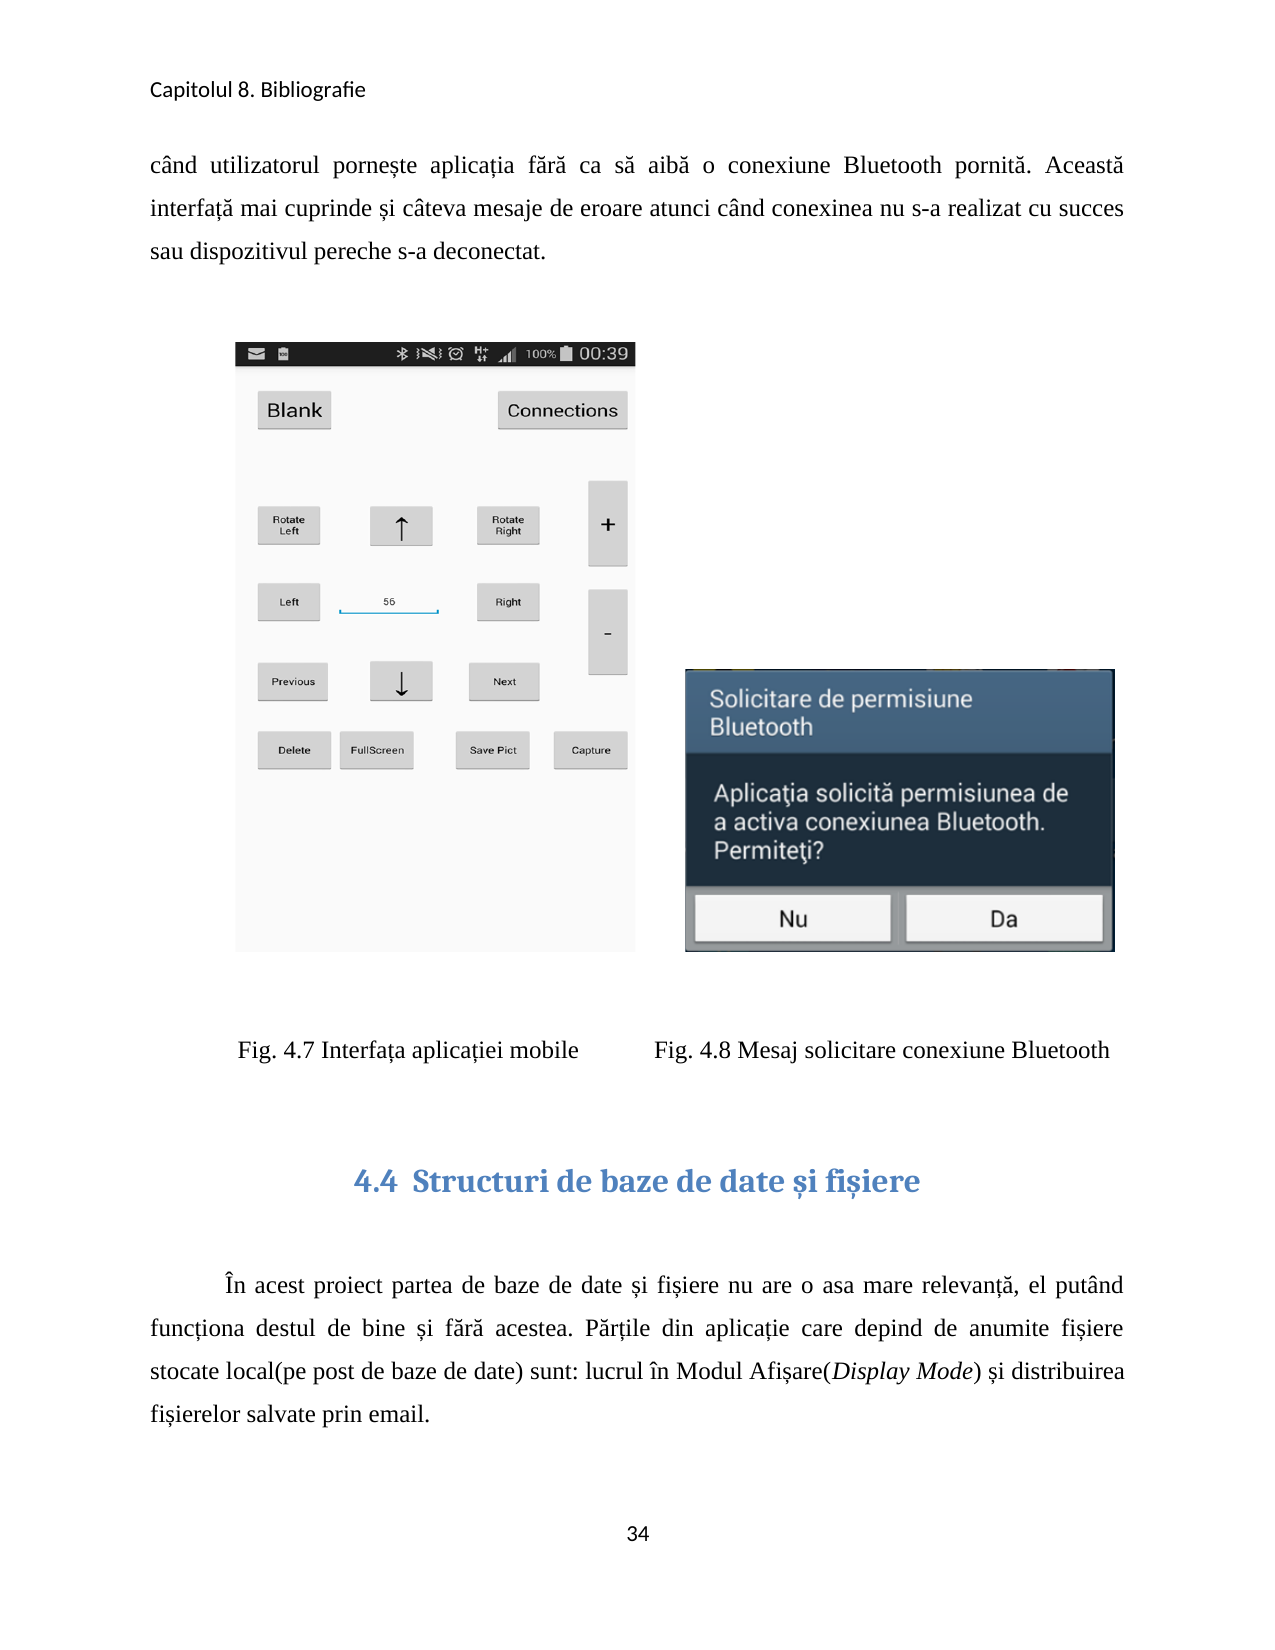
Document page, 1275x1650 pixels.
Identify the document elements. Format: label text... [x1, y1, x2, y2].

text Fig. 4.7 Interfața aplicației mobile Fig. 4.8 Mesaj solicitare conexiune Bluetooth [150, 1035, 1125, 1064]
text În acest proiect partea de baze de date și fișiere nu are o asa mare relevanță, el putând funcționa destul de bine și fără acestea. Părțile din aplicație care depind de anumite fișiere stocate local(pe post de baze de date) sunt: lucrul în Modul Afișare(Display Mode) și distribuirea fișierelor salvate prin email. [150, 1270, 1125, 1428]
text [150, 150, 1125, 265]
picture [235, 342, 636, 952]
subtitle 4.4 Structuri de baze de date și fișiere [150, 1163, 1125, 1201]
picture [685, 669, 1115, 952]
